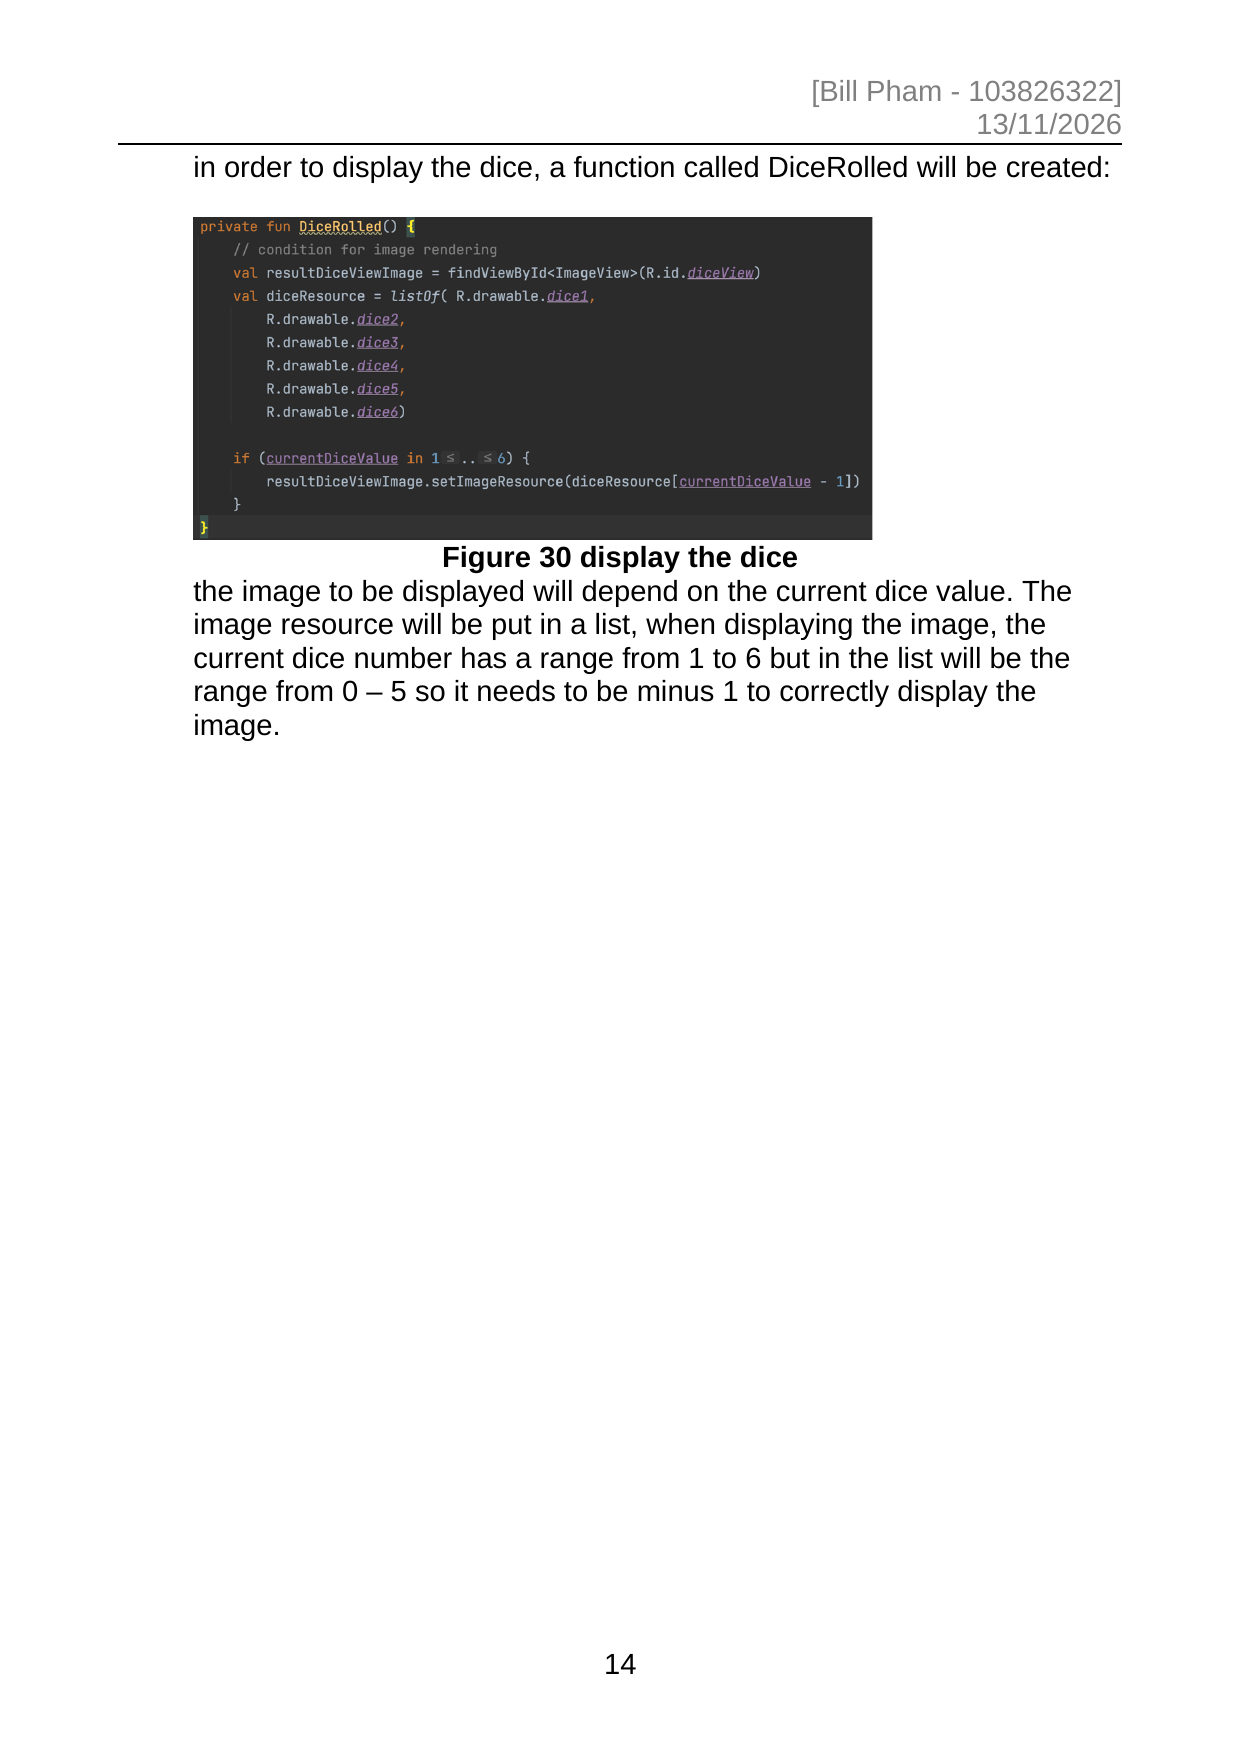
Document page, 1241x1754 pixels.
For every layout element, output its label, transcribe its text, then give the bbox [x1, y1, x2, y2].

picture [193, 217, 873, 540]
text the image to be displayed will depend on the current dice value. The image resource will be put in a list, when displaying the image, the current dice number has a range from 1 to 6 but in the list will be the range from 0 – 5 so it needs to be minus 1 to correctly display the image. [193, 573, 1122, 741]
text in order to display the dice, a function called DiceRolled will be created: [193, 150, 1122, 183]
